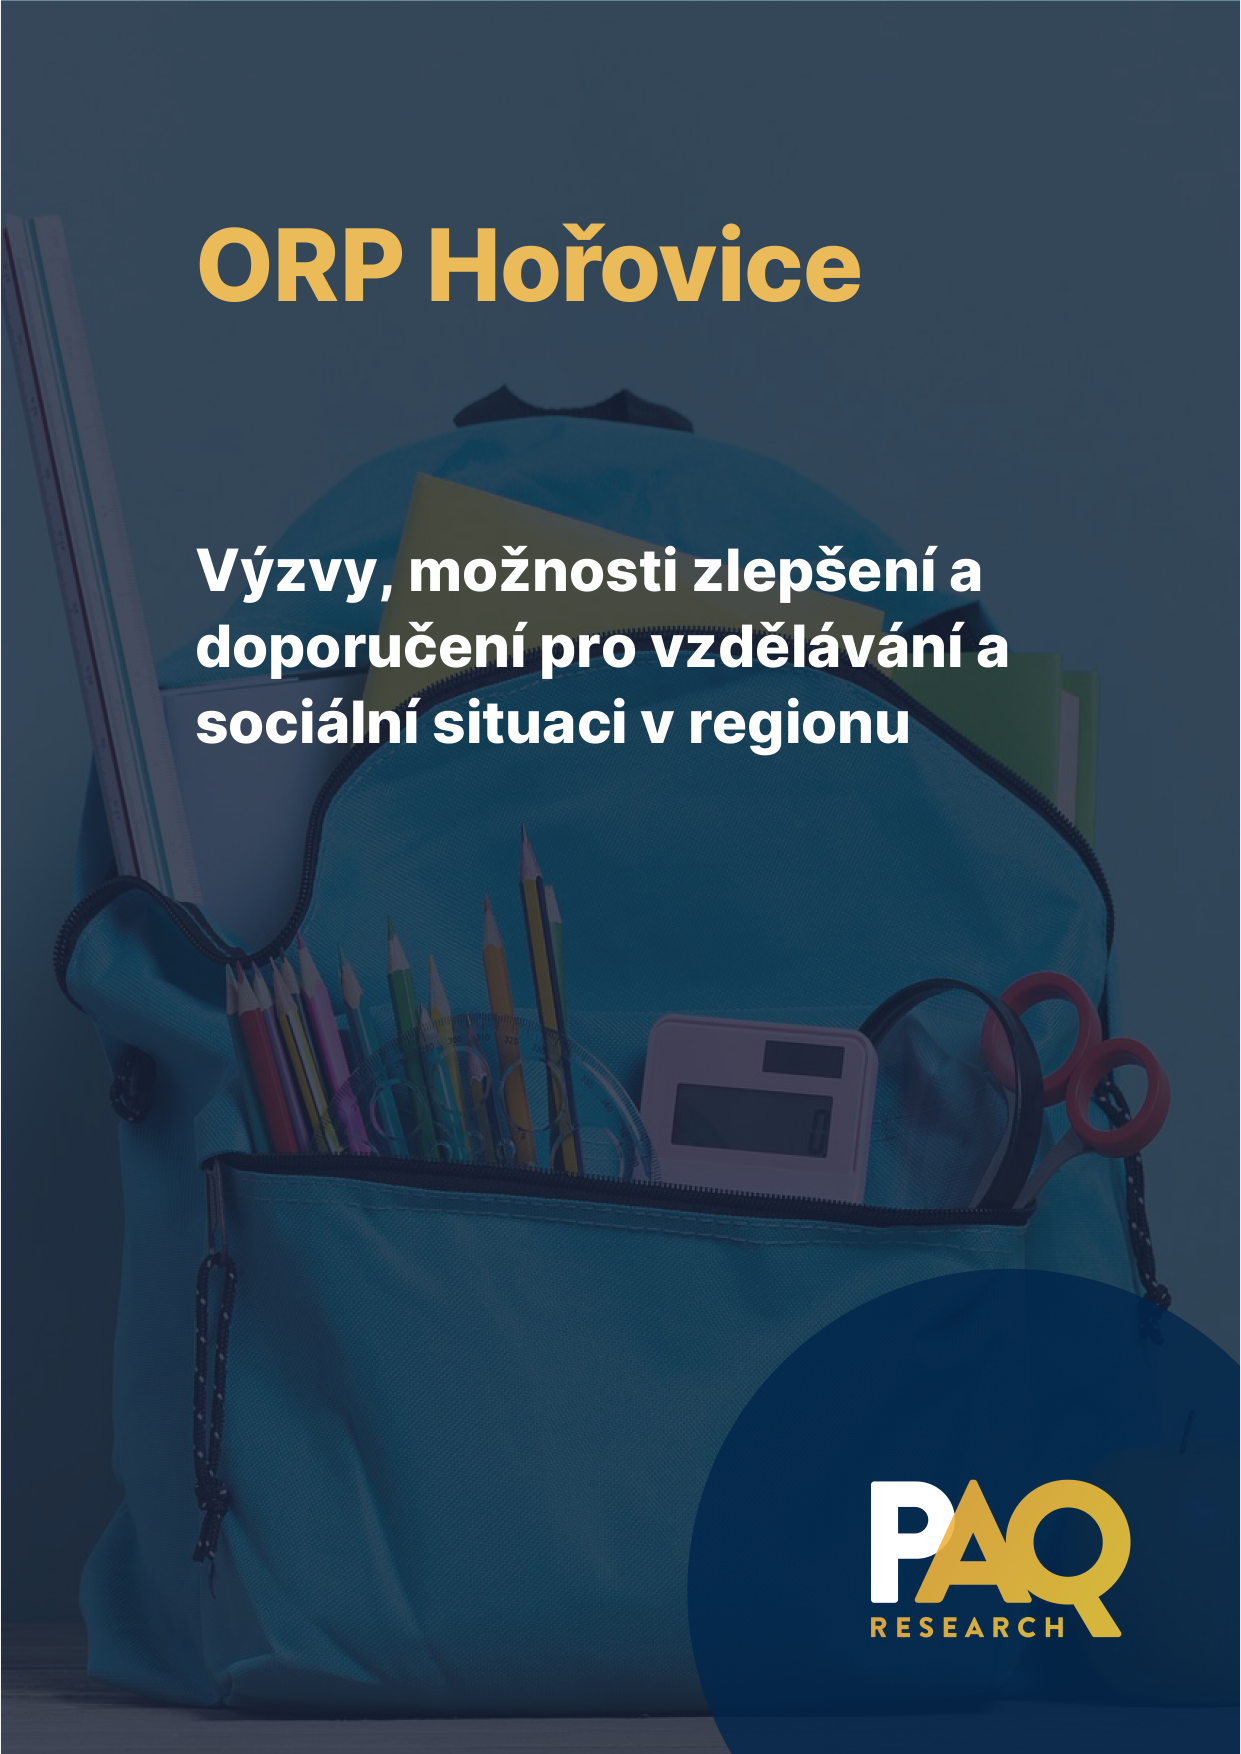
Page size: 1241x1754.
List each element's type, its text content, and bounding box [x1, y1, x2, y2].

text ORP Hořovice [195, 205, 1045, 326]
text Výzvy, možnosti zlepšení a doporučení pro vzdělávání a sociální situaci v regionu [195, 534, 1045, 758]
picture [0, 0, 1241, 1754]
